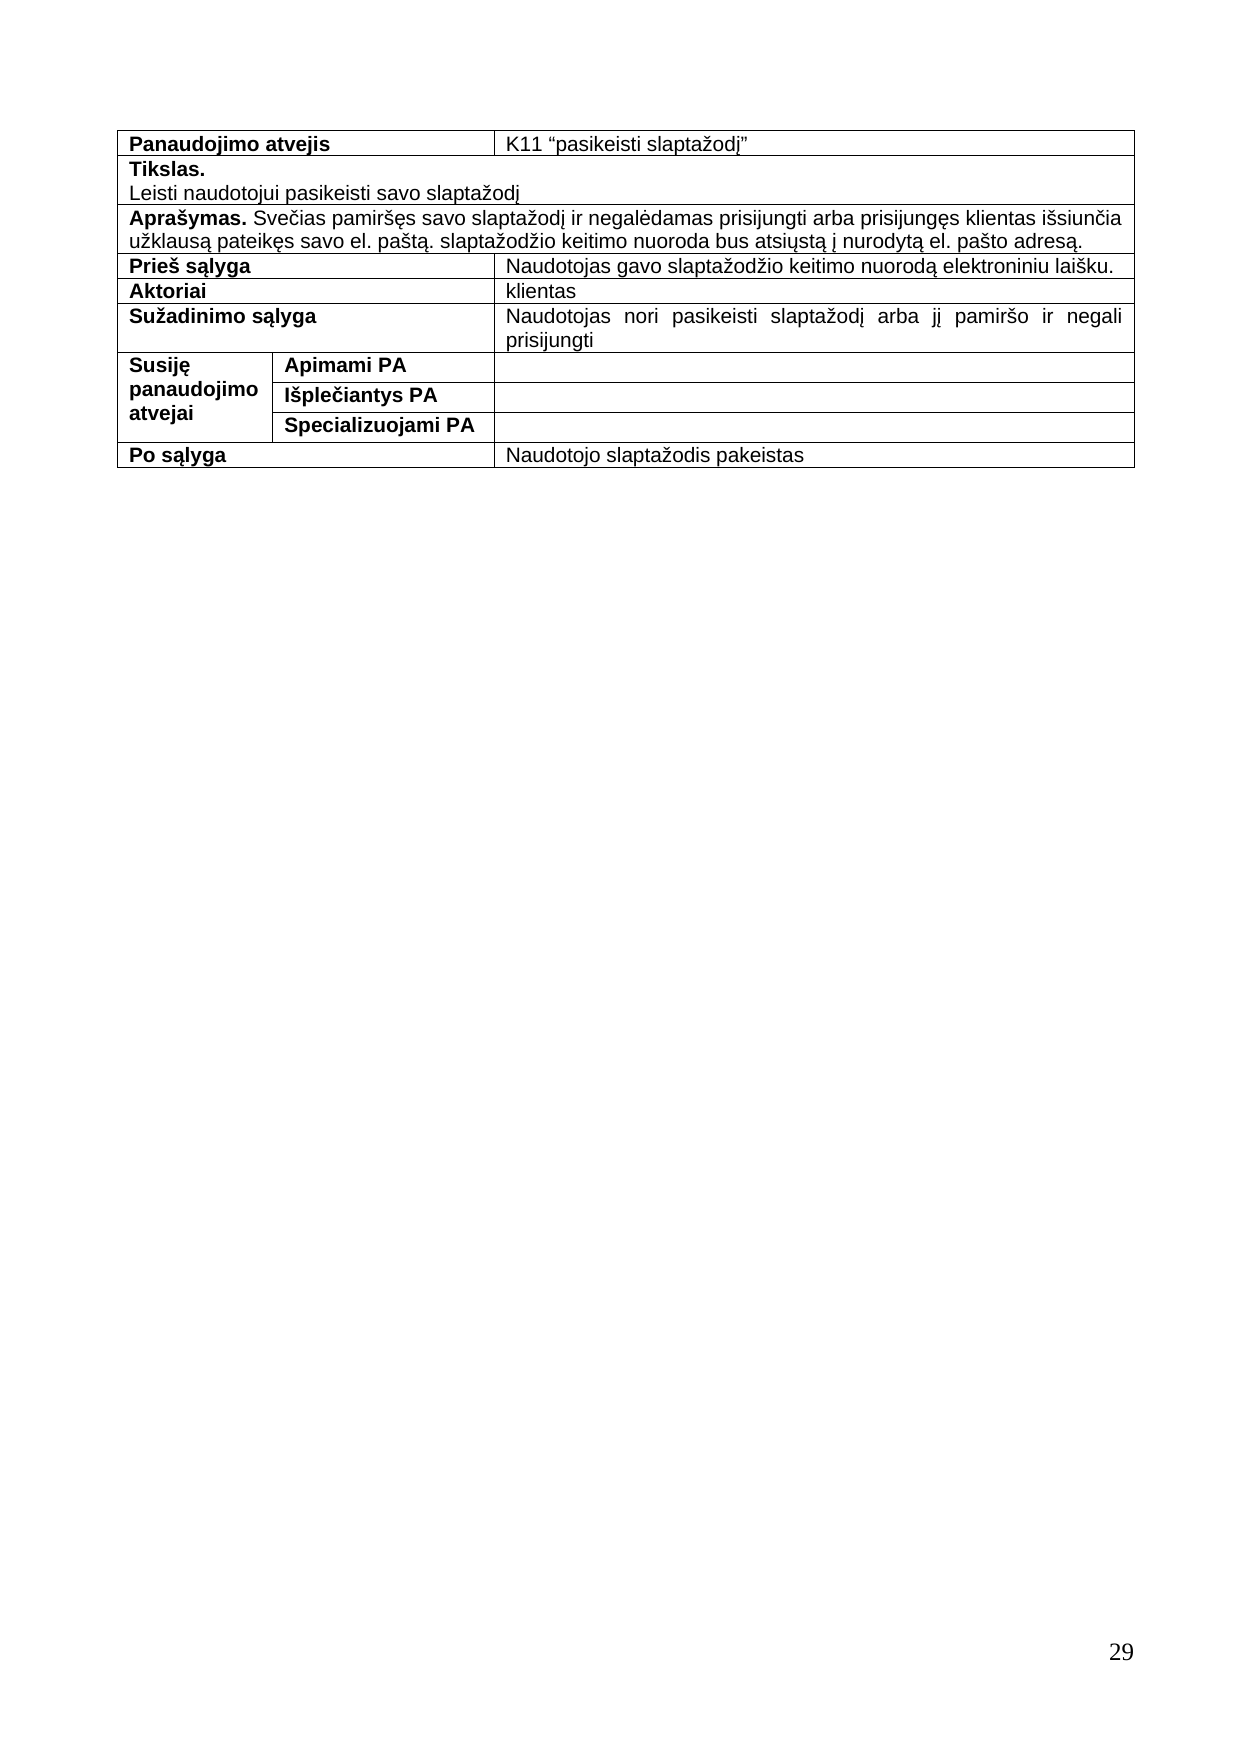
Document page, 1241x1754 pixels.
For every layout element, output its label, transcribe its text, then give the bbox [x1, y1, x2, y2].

table_cell Išplečiantys PA [273, 383, 494, 412]
table_cell Aprašymas. Svečias pamiršęs savo slaptažodį ir negalėdamas prisijungti arba prisijungęs klientas išsiunčia užklausą pateikęs savo el. paštą. slaptažodžio keitimo nuoroda bus atsiųstą į nurodytą el. pašto adresą. [118, 205, 1134, 253]
table_cell Specializuojami PA [273, 413, 494, 442]
table_cell Naudotojas nori pasikeisti slaptažodį arba jį pamiršo ir negali prisijungti [495, 304, 1134, 352]
table_cell Sužadinimo sąlyga [118, 304, 494, 352]
table_cell [495, 413, 1134, 442]
table_cell Prieš sąlyga [118, 254, 494, 278]
table_cell klientas [495, 279, 1134, 303]
table_cell Po sąlyga [118, 443, 494, 467]
table_cell Apimami PA [273, 353, 494, 382]
table_cell [495, 383, 1134, 412]
table_cell Tikslas. Leisti naudotojui pasikeisti savo slaptažodį [118, 156, 1134, 204]
table_cell Aktoriai [118, 279, 494, 303]
table_cell Naudotojo slaptažodis pakeistas [495, 443, 1134, 467]
table_header K11 “pasikeisti slaptažodį” [495, 131, 1134, 155]
table_cell [495, 353, 1134, 382]
table_cell Susiję panaudojimo atvejai [118, 353, 272, 442]
table_cell Naudotojas gavo slaptažodžio keitimo nuorodą elektroniniu laišku. [495, 254, 1134, 278]
table_header Panaudojimo atvejis [118, 131, 494, 155]
